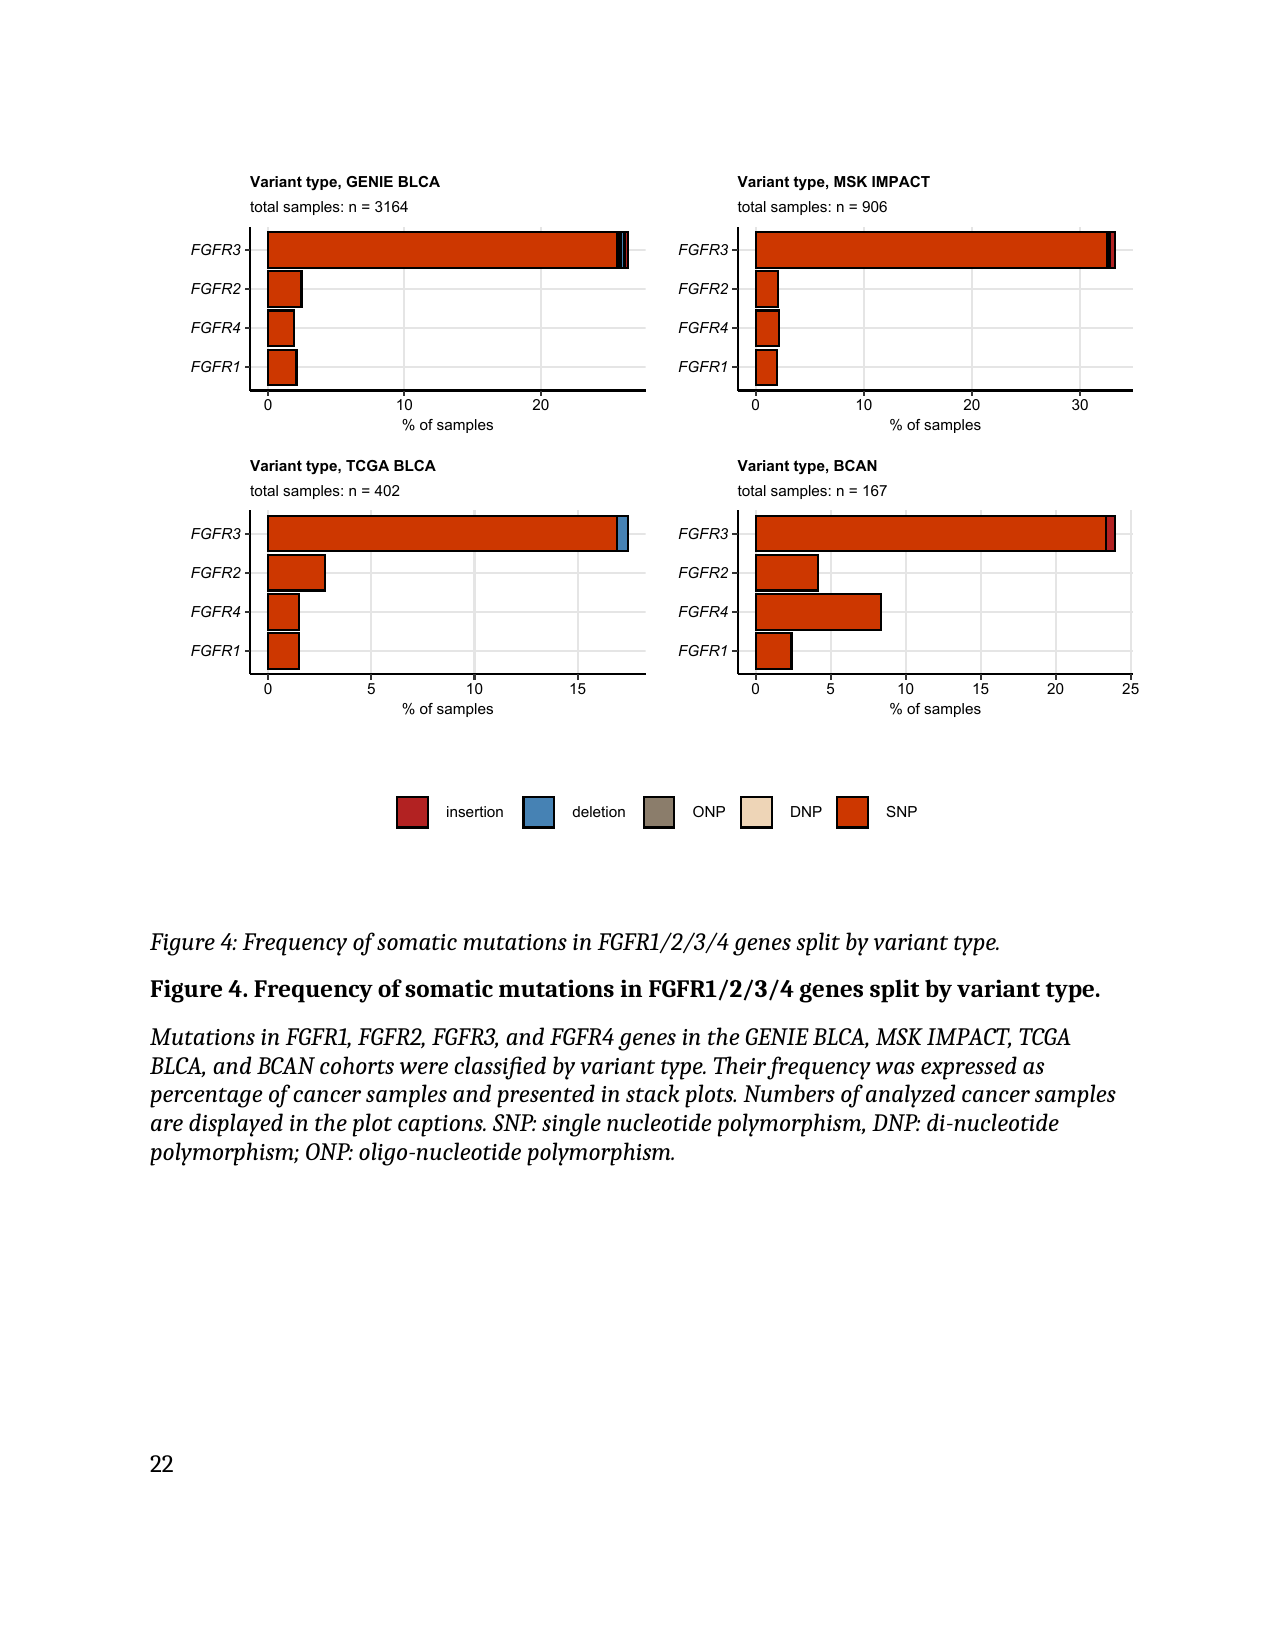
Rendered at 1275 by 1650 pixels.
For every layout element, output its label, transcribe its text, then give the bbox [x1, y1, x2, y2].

text Figure 4. Frequency of somatic mutations in FGFR1/2/3/4 genes split by variant type. [150, 975, 1125, 1004]
text Mutations in FGFR1, FGFR2, FGFR3, and FGFR4 genes in the GENIE BLCA, MSK IMPACT, TCGA BLCA, and BCAN cohorts were classified by variant type. Their frequency was expressed as percentage of cancer samples and presented in stack plots. Numbers of analyzed cancer samples are displayed in the plot captions. SNP: single nucleotide polymorphism, DNP: di-nucleotide polymorphism; ONP: oligo-nucleotide polymorphism. [150, 1023, 1125, 1167]
text Figure 4: Frequency of somatic mutations in FGFR1/2/3/4 genes split by variant type. [150, 928, 1125, 957]
